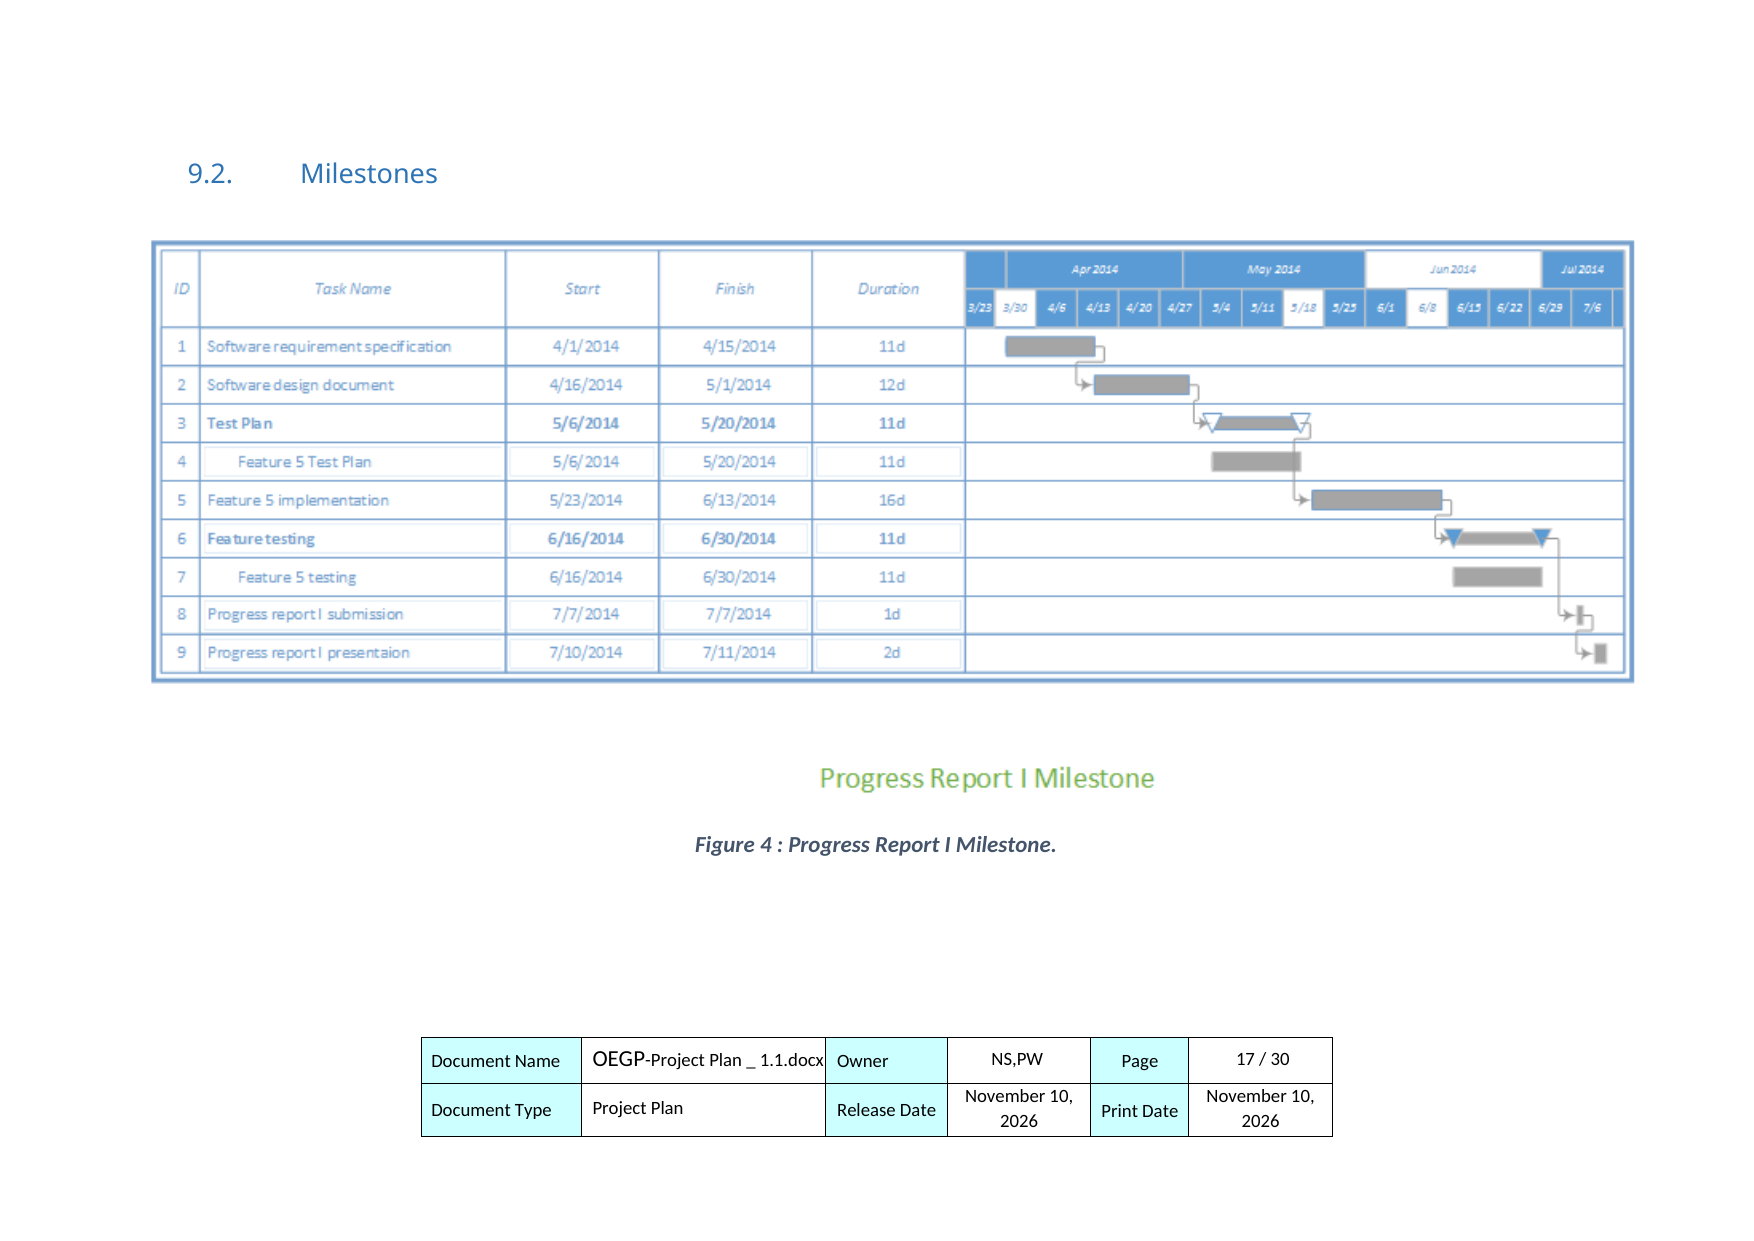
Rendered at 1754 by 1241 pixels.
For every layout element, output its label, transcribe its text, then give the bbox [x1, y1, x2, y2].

text Figure 4 : Progress Report I Milestone. [150, 830, 1604, 858]
picture [150, 240, 1636, 812]
subtitle Milestones [187, 154, 1604, 191]
